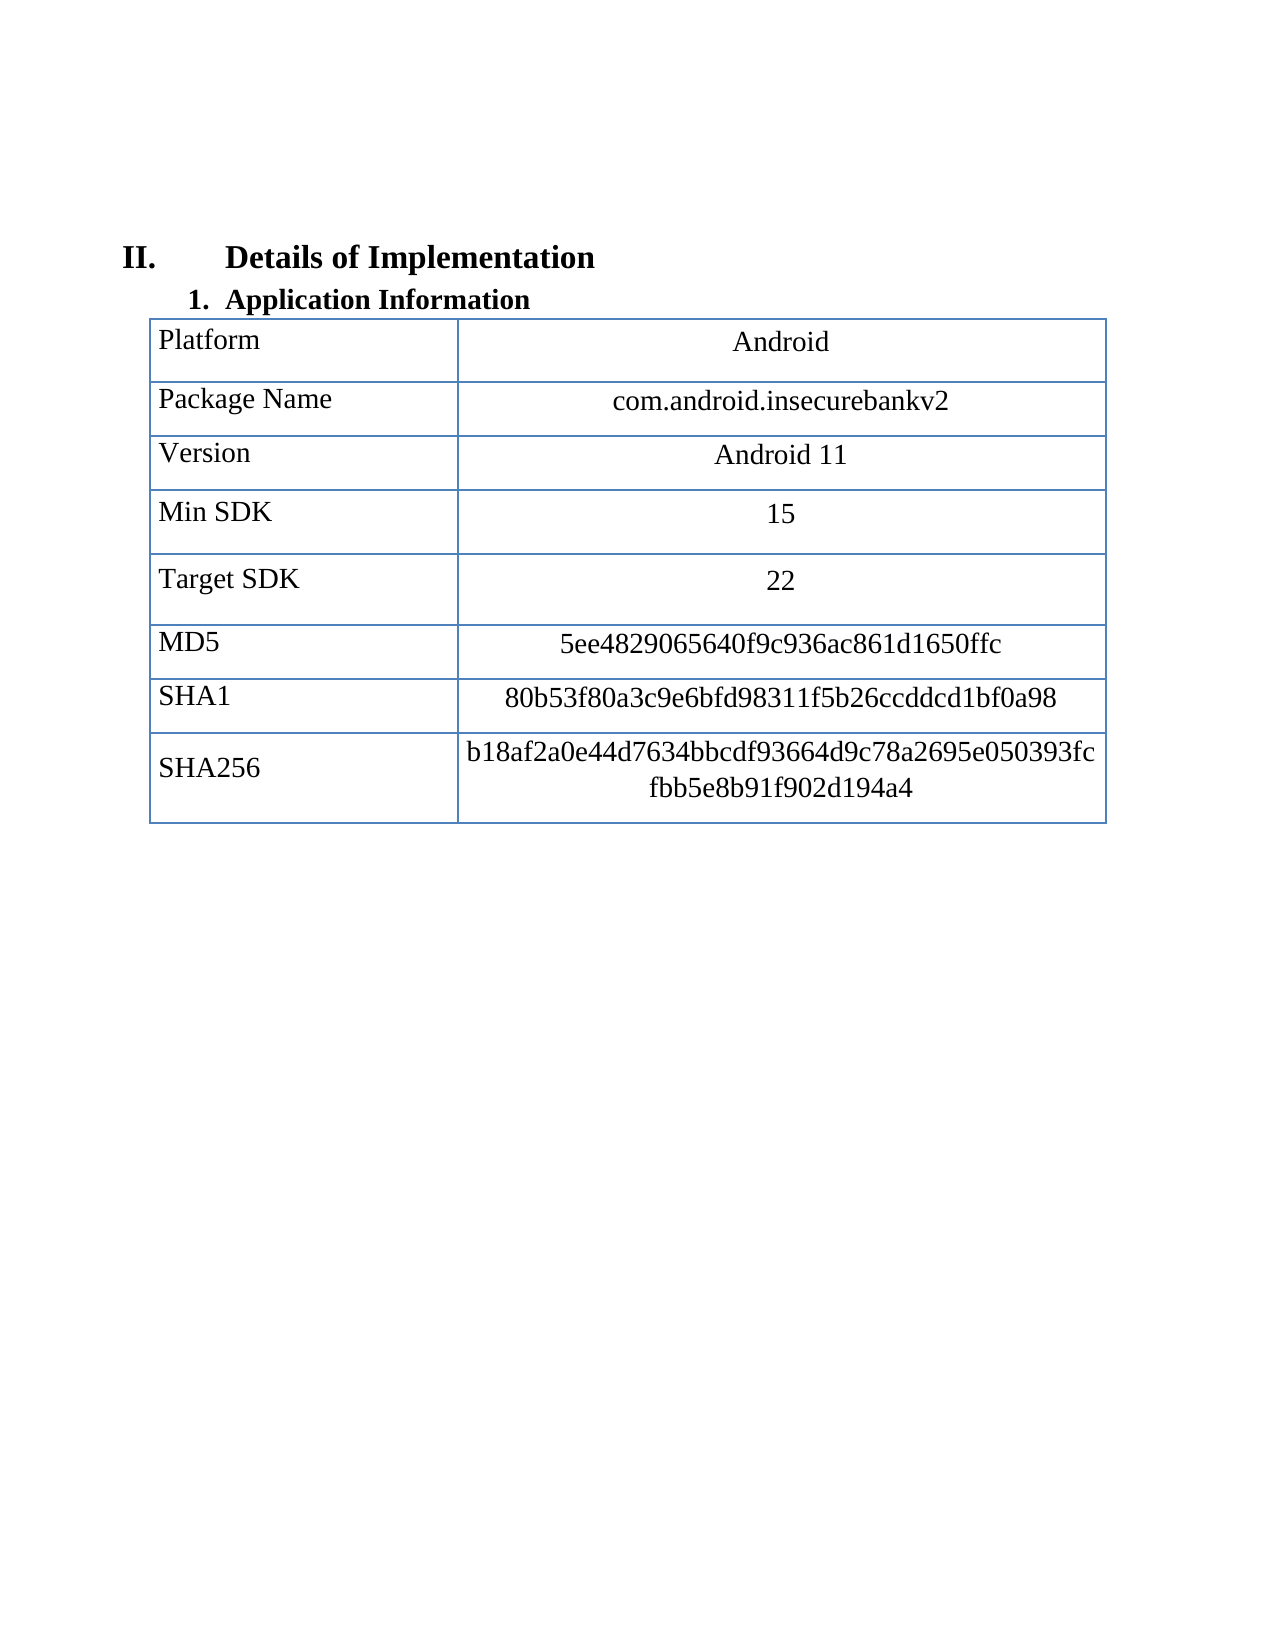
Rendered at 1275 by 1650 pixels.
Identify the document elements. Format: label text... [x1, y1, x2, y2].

table_cell Min SDK [151, 491, 457, 553]
subtitle Application Information [187, 282, 1125, 316]
table_cell SHA256 [151, 734, 457, 822]
table_cell Package Name [151, 383, 457, 435]
table_cell 80b53f80a3c9e6bfd98311f5b26ccddcd1bf0a98 [459, 680, 1105, 732]
table_cell Target SDK [151, 555, 457, 624]
table_cell SHA1 [151, 680, 457, 732]
table_cell 15 [459, 491, 1105, 553]
table_cell 5ee4829065640f9c936ac861d1650ffc [459, 626, 1105, 678]
table_cell 22 [459, 555, 1105, 624]
table_cell b18af2a0e44d7634bbcdf93664d9c78a2695e050393fcfbb5e8b91f902d194a4 [459, 734, 1105, 822]
table_cell Android 11 [459, 437, 1105, 489]
table_cell MD5 [151, 626, 457, 678]
table_cell Version [151, 437, 457, 489]
table_header Android [459, 320, 1105, 381]
table_cell com.android.insecurebankv2 [459, 383, 1105, 435]
subtitle Details of Implementation [122, 237, 1125, 276]
table_header Platform [151, 320, 457, 381]
